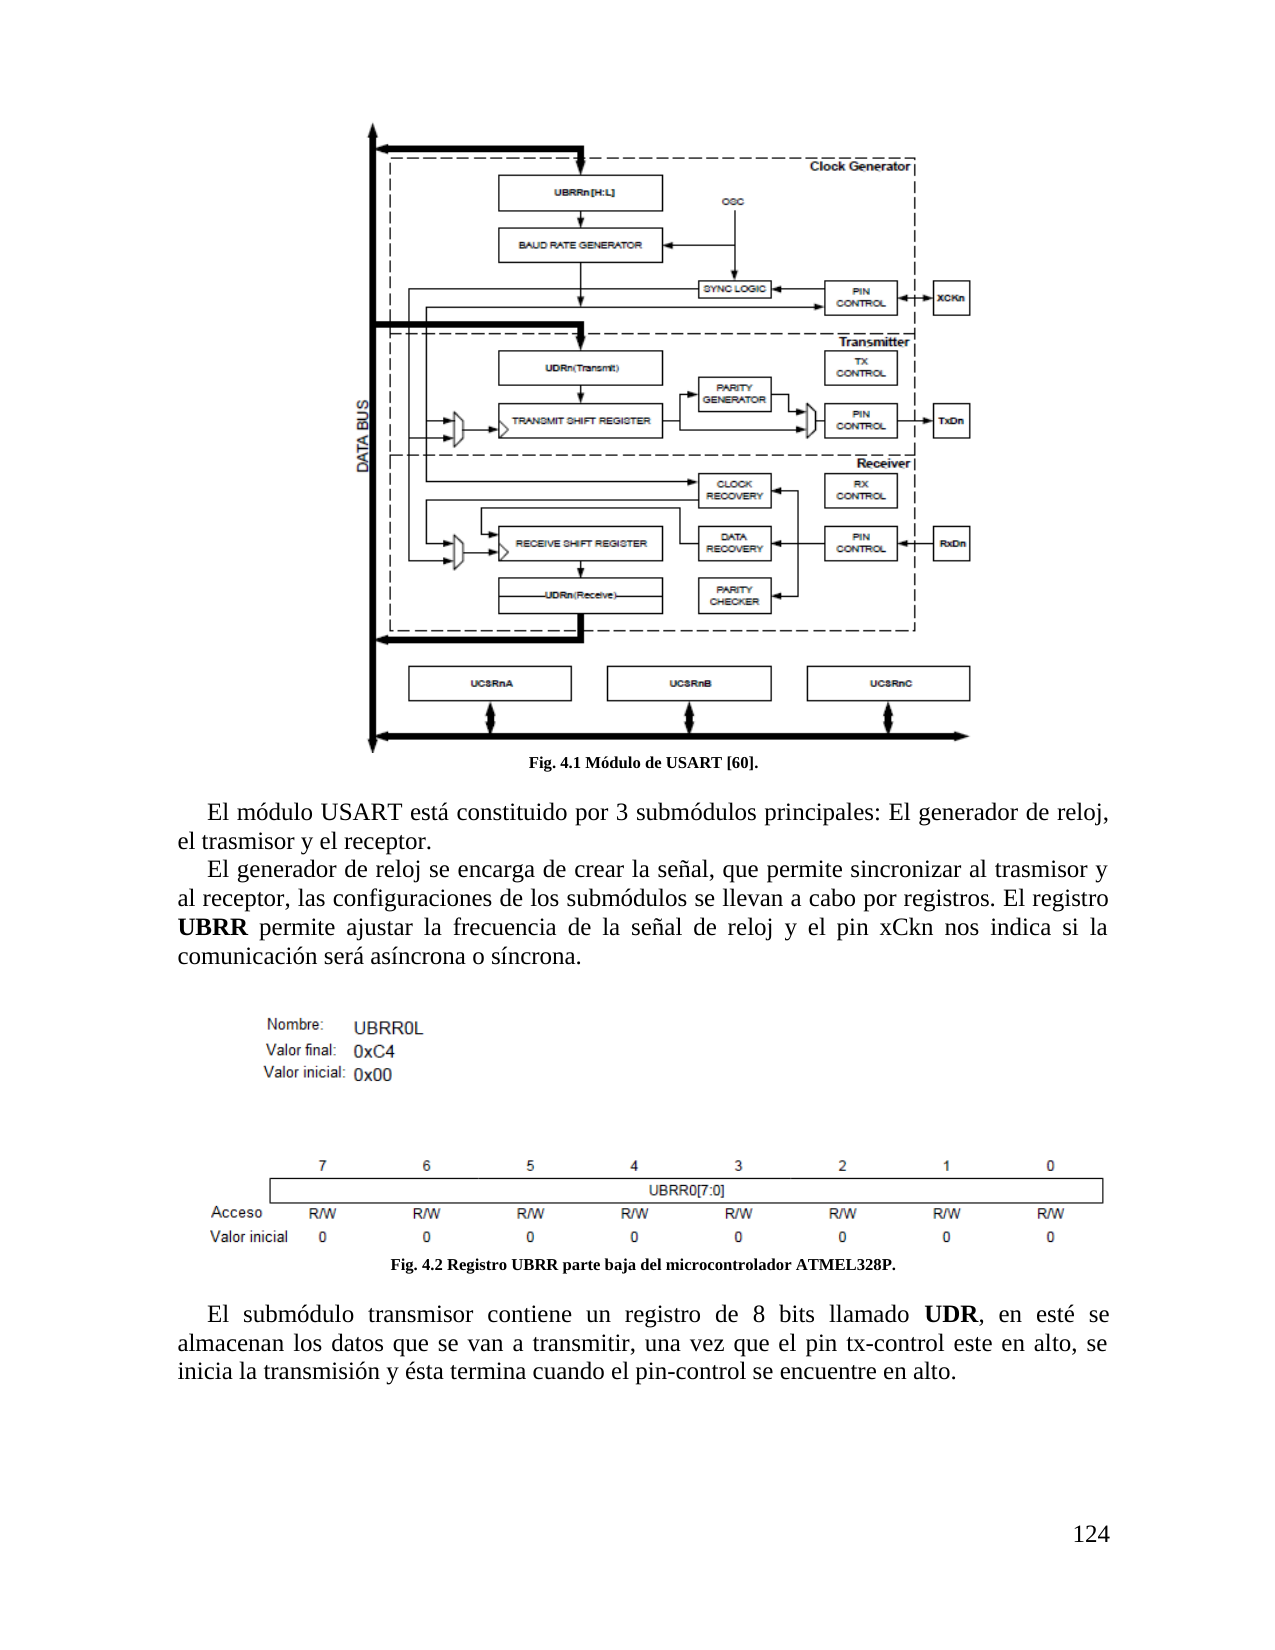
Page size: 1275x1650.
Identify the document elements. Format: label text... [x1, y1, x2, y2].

picture [337, 118, 980, 753]
text El módulo USART está constituido por 3 submódulos principales: El generador de reloj, el trasmisor y el receptor. [177, 797, 1109, 854]
text El generador de reloj se encarga de crear la señal, que permite sincronizar al trasmisor y al receptor, las configuraciones de los submódulos se llevan a cabo por registros. El registro UBRR permite ajustar la frecuencia de la señal de reloj y el pin xCkn nos indica si la comunicación será asíncrona o síncrona. [177, 854, 1109, 969]
text El submódulo transmisor contiene un registro de 8 bits llamado UDR, en esté se almacenan los datos que se van a transmitir, una vez que el pin tx-control este en alto, se inicia la transmisión y st termina cuando el pin-control se encuentre en alto. [177, 1299, 1109, 1385]
text Fig. 4. Registro UBRR parte baja del microcontrolador ATMEL328P. [177, 1255, 1109, 1274]
picture [209, 969, 1107, 1255]
text Fig. 4. Módulo de USART [60]. [177, 753, 1109, 772]
